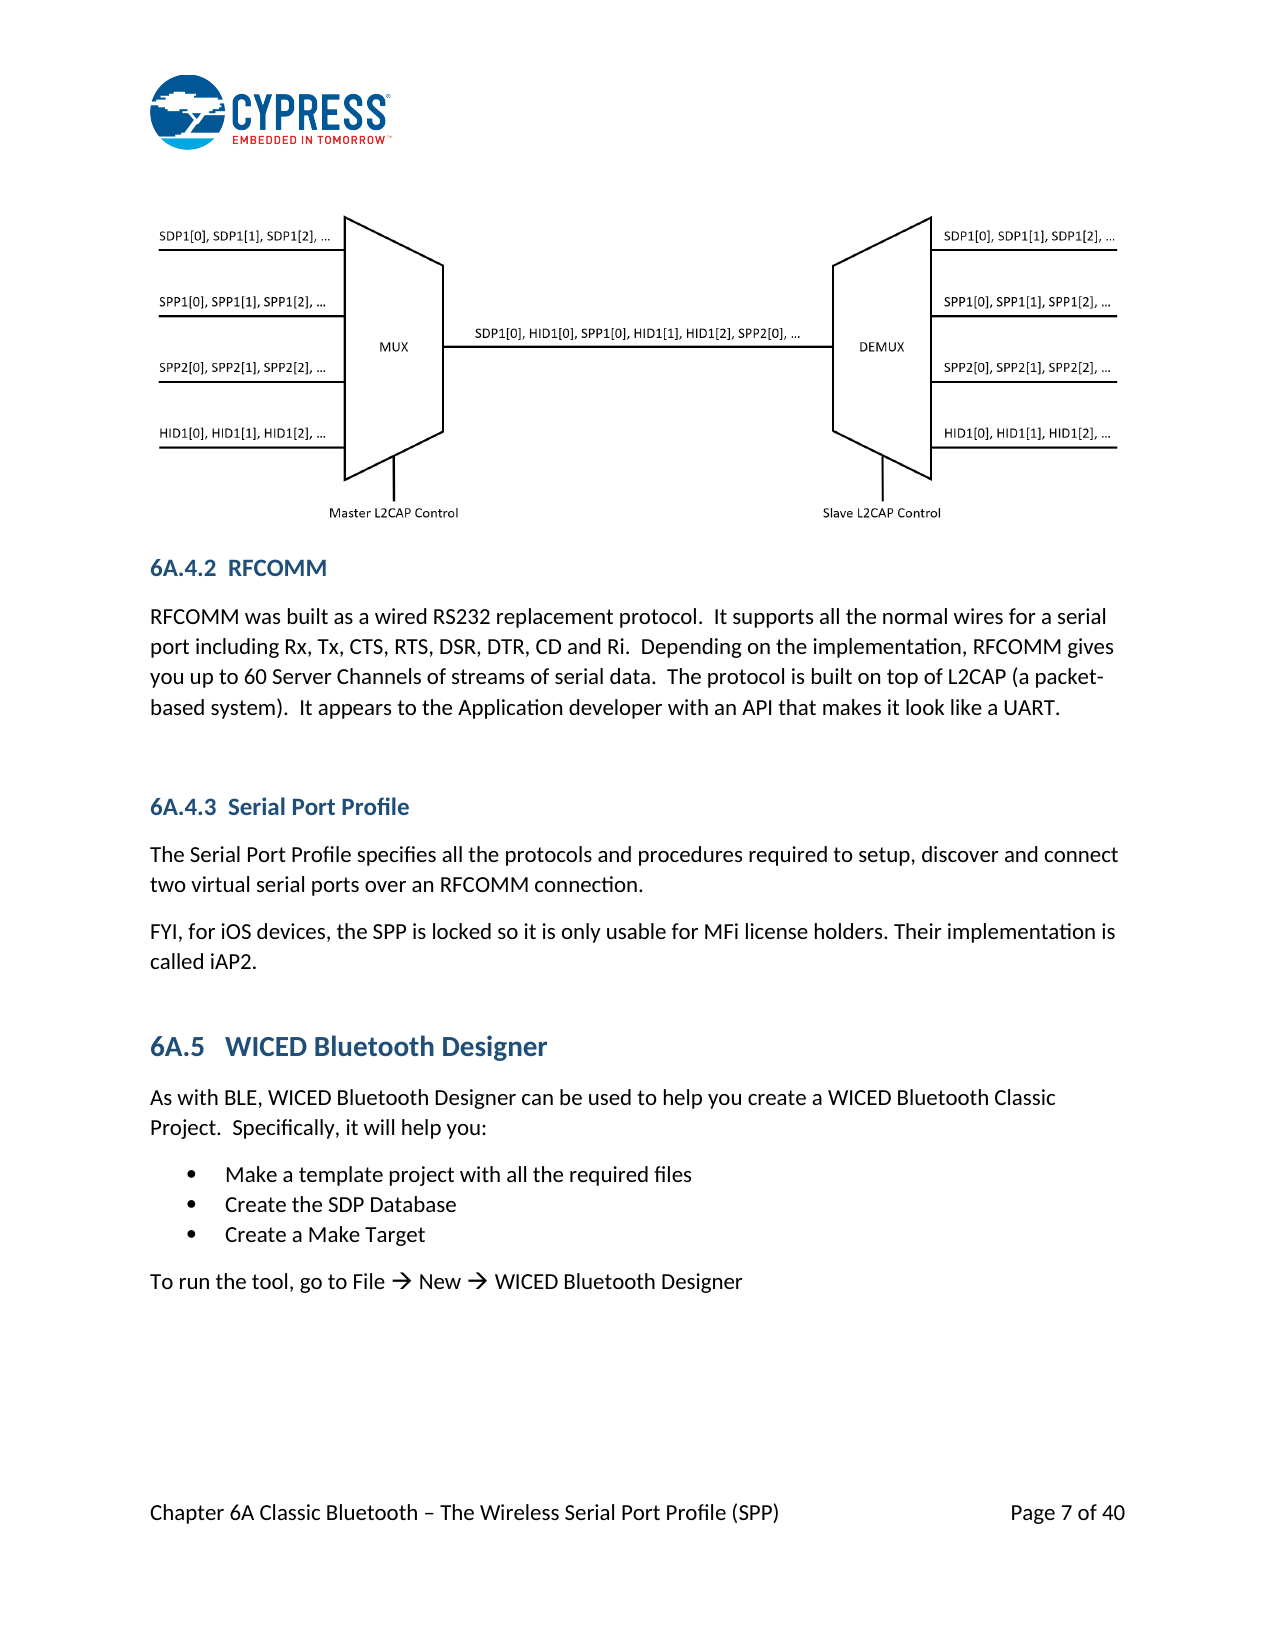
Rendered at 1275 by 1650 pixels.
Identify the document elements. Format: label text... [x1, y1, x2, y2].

subtitle RFCOMM [150, 552, 1125, 583]
picture [150, 75, 392, 150]
picture [150, 215, 1124, 530]
text RFCOMM was built as a wired RS232 replacement protocol. It supports all the normal wires for a serial port including Rx, Tx, CTS, RTS, DSR, DTR, CD and Ri. Depending on the implementation, RFCOMM gives you up to 60 Server Channels of streams of serial data. The protocol is built on top of L2CAP (a packet-based system). It appears to the Application developer with an API that makes it look like a UART. [150, 602, 1125, 721]
text As with BLE, WICED Bluetooth Designer can be used to help you create a WICED Bluetooth Classic Project. Specifically, it will help you: [150, 1083, 1125, 1141]
subtitle Serial Port Profile [150, 791, 1125, 821]
subtitle WICED Bluetooth Designer [112, 1028, 1125, 1063]
list Create the SDP Database [187, 1190, 1125, 1218]
list Make a template project with all the required files [187, 1160, 1125, 1188]
text To run the tool, go to File New WICED Bluetooth Designer [150, 1267, 1125, 1295]
text FYI, for iOS devices, the SPP is locked so it is only usable for MFi license holders. Their implementation is called iAP2. [150, 917, 1125, 976]
list Create a Make Target [187, 1220, 1125, 1248]
text The Serial Port Profile specifies all the protocols and procedures required to setup, discover and connect two virtual serial ports over an RFCOMM connection. [150, 840, 1125, 898]
